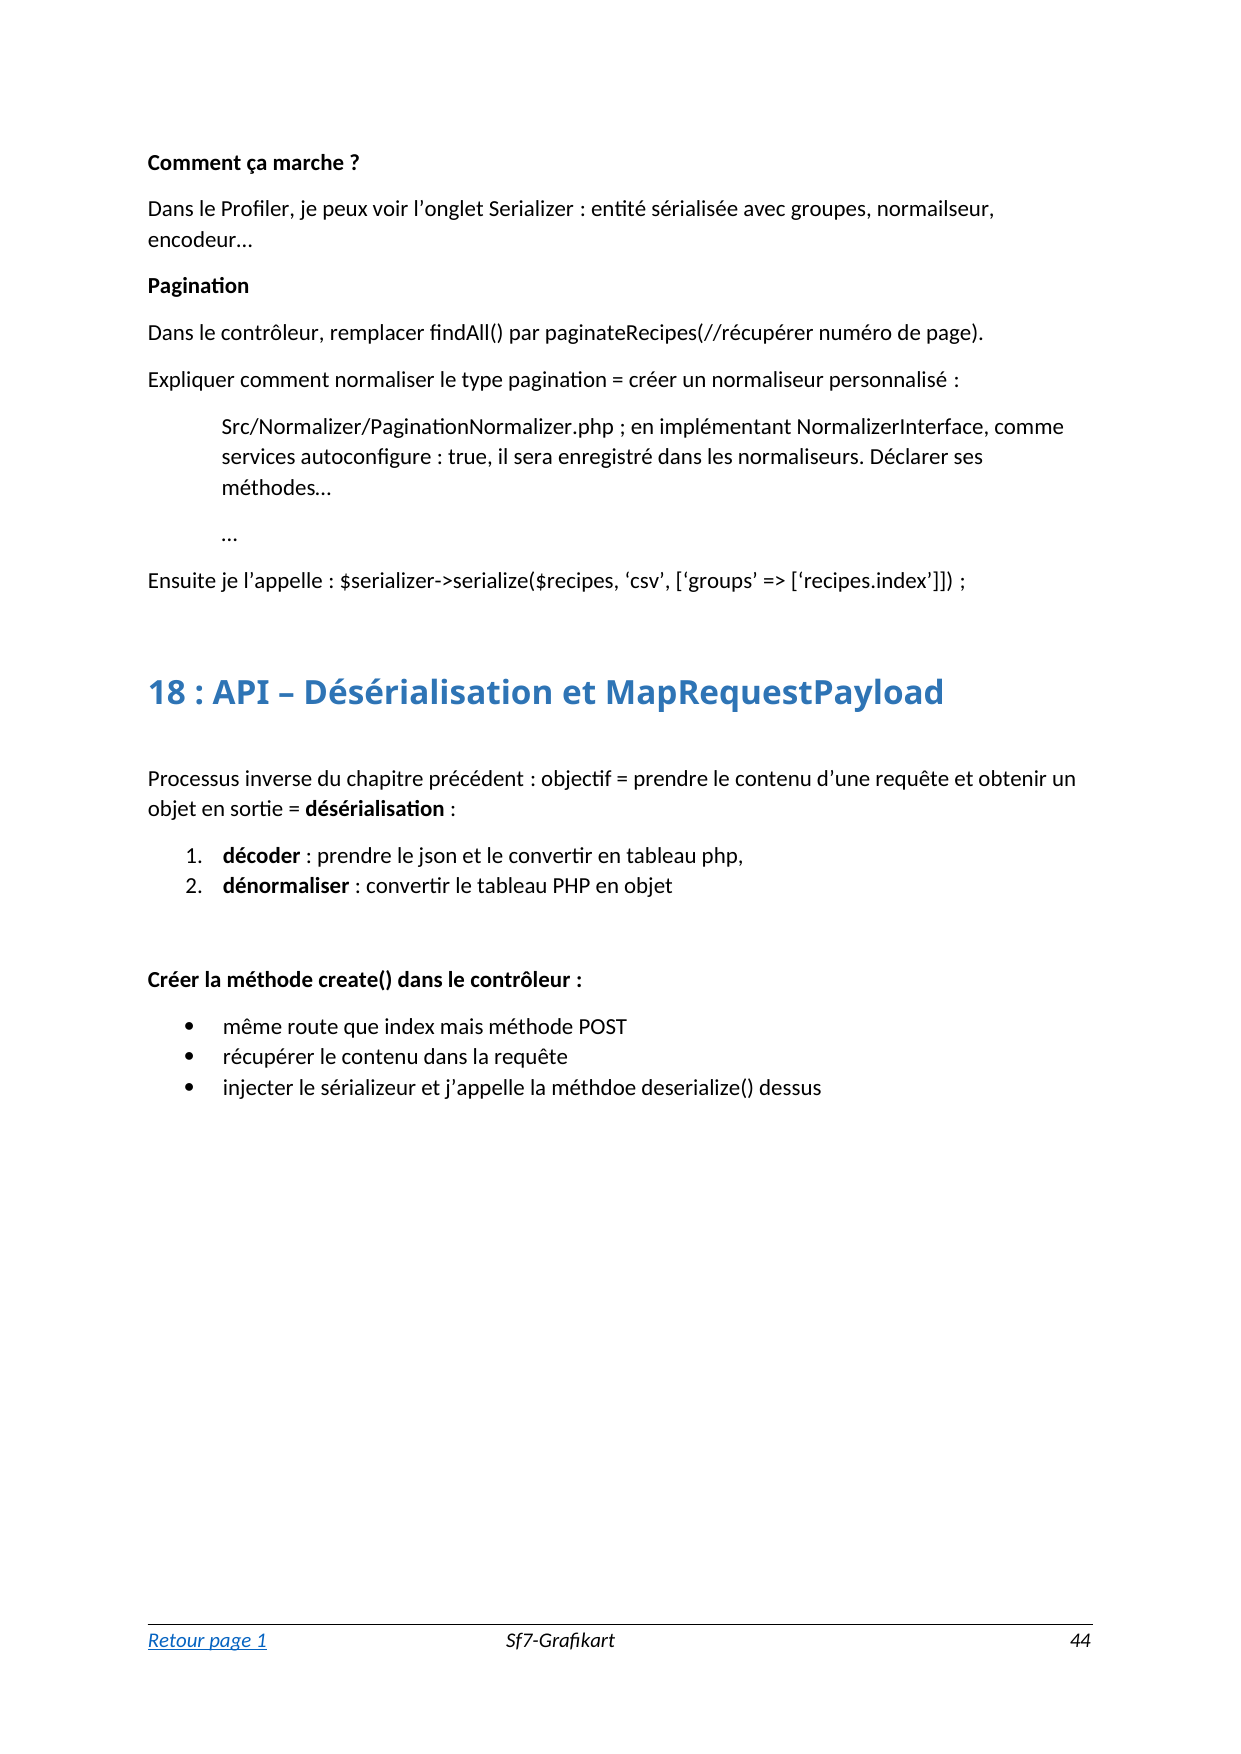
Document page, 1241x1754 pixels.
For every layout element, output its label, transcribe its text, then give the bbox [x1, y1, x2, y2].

text Comment ça marche ? [148, 148, 1093, 176]
text Créer la méthode create() dans le contrôleur : [148, 965, 1093, 993]
list même route que index mais méthode POST [185, 1012, 1093, 1040]
text Pagination [148, 272, 1093, 299]
subtitle 18 : API – Désérialisation et MapRequestPayload [148, 668, 1093, 714]
list dénormaliser : convertir le tableau PHP en objet [185, 872, 1093, 899]
text Expliquer comment normaliser le type pagination = créer un normaliseur personnalisé : [148, 365, 1093, 393]
list injecter le sérializeur et j’appelle la méthdoe deserialize() dessus [185, 1073, 1093, 1101]
text Processus inverse du chapitre précédent : objectif = prendre le contenu d’une requête et obtenir un objet en sortie = désérialisation : [148, 764, 1093, 822]
text Dans le Profiler, je peux voir l’onglet Serializer : entité sérialisée avec groupes, normailseur, encodeur… [148, 194, 1093, 253]
text … [221, 519, 1093, 547]
text Ensuite je l’appelle : $serializer->serialize($recipes, ‘csv’, [‘groups’ => [‘recipes.index’]]) ; [148, 566, 1093, 594]
list récupérer le contenu dans la requête [185, 1042, 1093, 1070]
list décoder : prendre le json et le convertir en tableau php, [185, 841, 1093, 869]
text Src/Normalizer/PaginationNormalizer.php ; en implémentant NormalizerInterface, comme services autoconfigure : true, il sera enregistré dans les normaliseurs. Déclarer ses méthodes… [221, 412, 1093, 501]
text Dans le contrôleur, remplacer findAll() par paginateRecipes(//récupérer numéro de page). [148, 318, 1093, 346]
